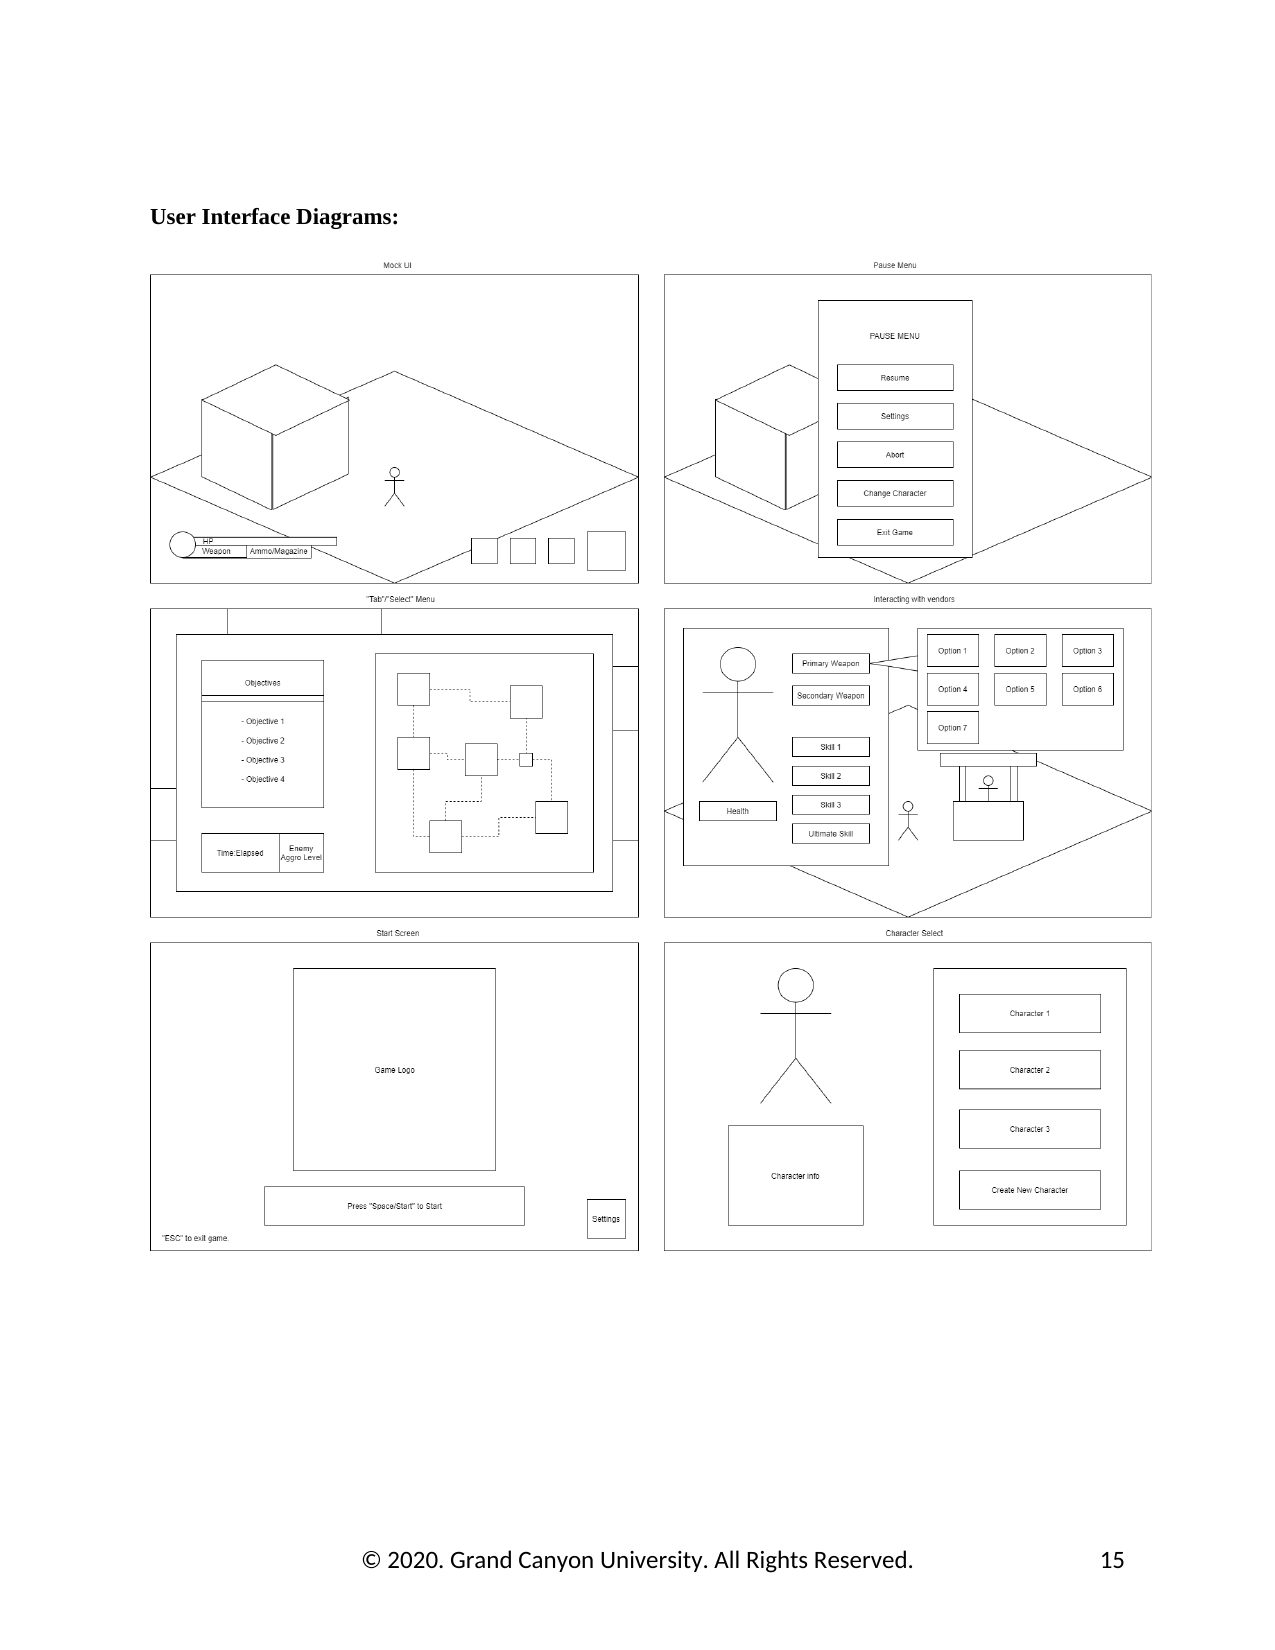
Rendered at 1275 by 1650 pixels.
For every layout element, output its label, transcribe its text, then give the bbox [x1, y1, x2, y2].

picture [150, 255, 1152, 1251]
text User Interface Diagrams: [150, 203, 1125, 229]
